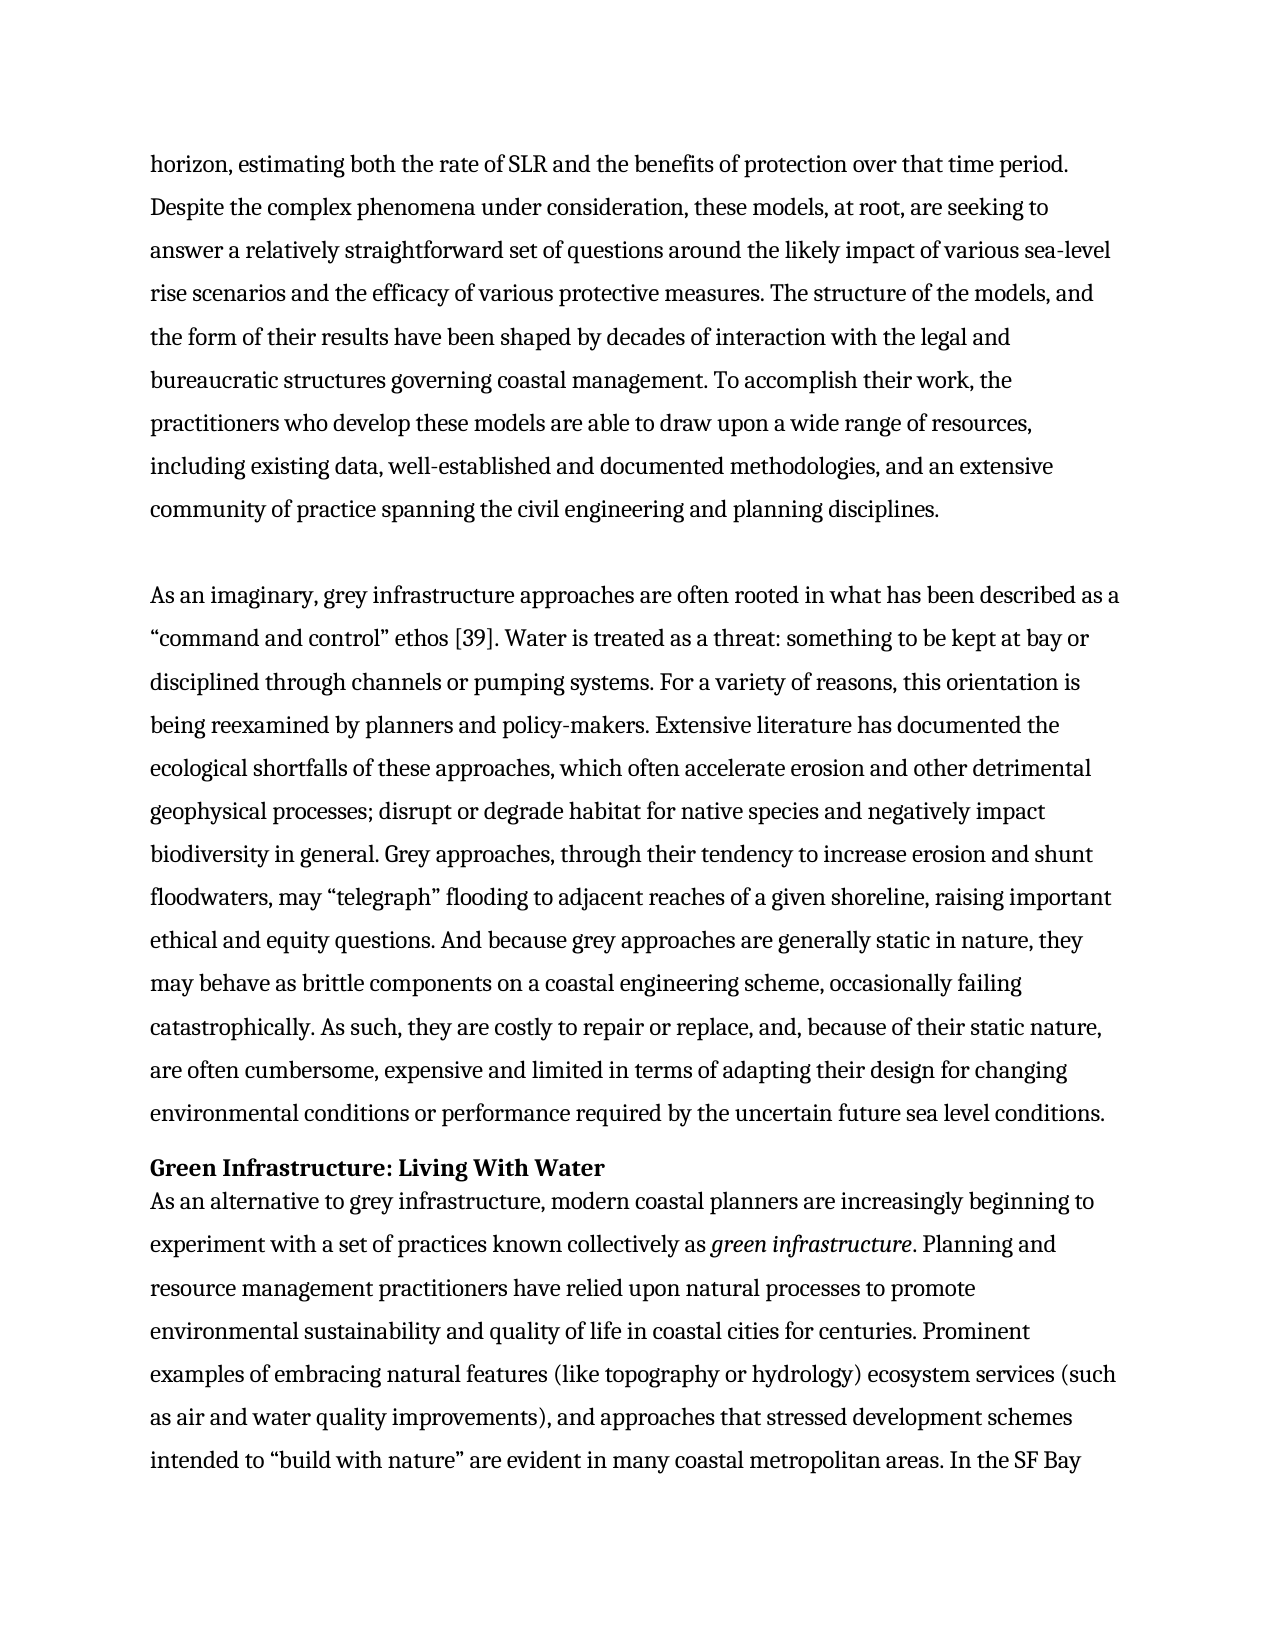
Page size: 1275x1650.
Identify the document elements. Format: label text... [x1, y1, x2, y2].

text Green Infrastructure: Living With Water [150, 1154, 1125, 1183]
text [150, 1187, 1125, 1475]
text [150, 150, 1125, 524]
text As an imaginary, grey infrastructure approaches are often rooted in what has been described as a “command and control” ethos [39]. Water is treated as a threat: something to be kept at bay or disciplined through channels or pumping systems. For a variety of reasons, this orientation is being reexamined by planners and policy-makers. Extensive literature has documented the ecological shortfalls of these approaches, which often accelerate erosion and other detrimental geophysical processes; disrupt or degrade habitat for native species and negatively impact biodiversity in general. Grey approaches, through their tendency to increase erosion and shunt floodwaters, may “telegraph” flooding to adjacent reaches of a given shoreline, raising important ethical and equity questions. And because grey approaches are generally static in nature, they may behave as brittle components on a coastal engineering scheme, occasionally failing catastrophically. As such, they are costly to repair or replace, and, because of their static nature, are often cumbersome, expensive and limited in terms of adapting their design for changing environmental conditions or performance required by the uncertain future sea level conditions. [150, 581, 1125, 1127]
